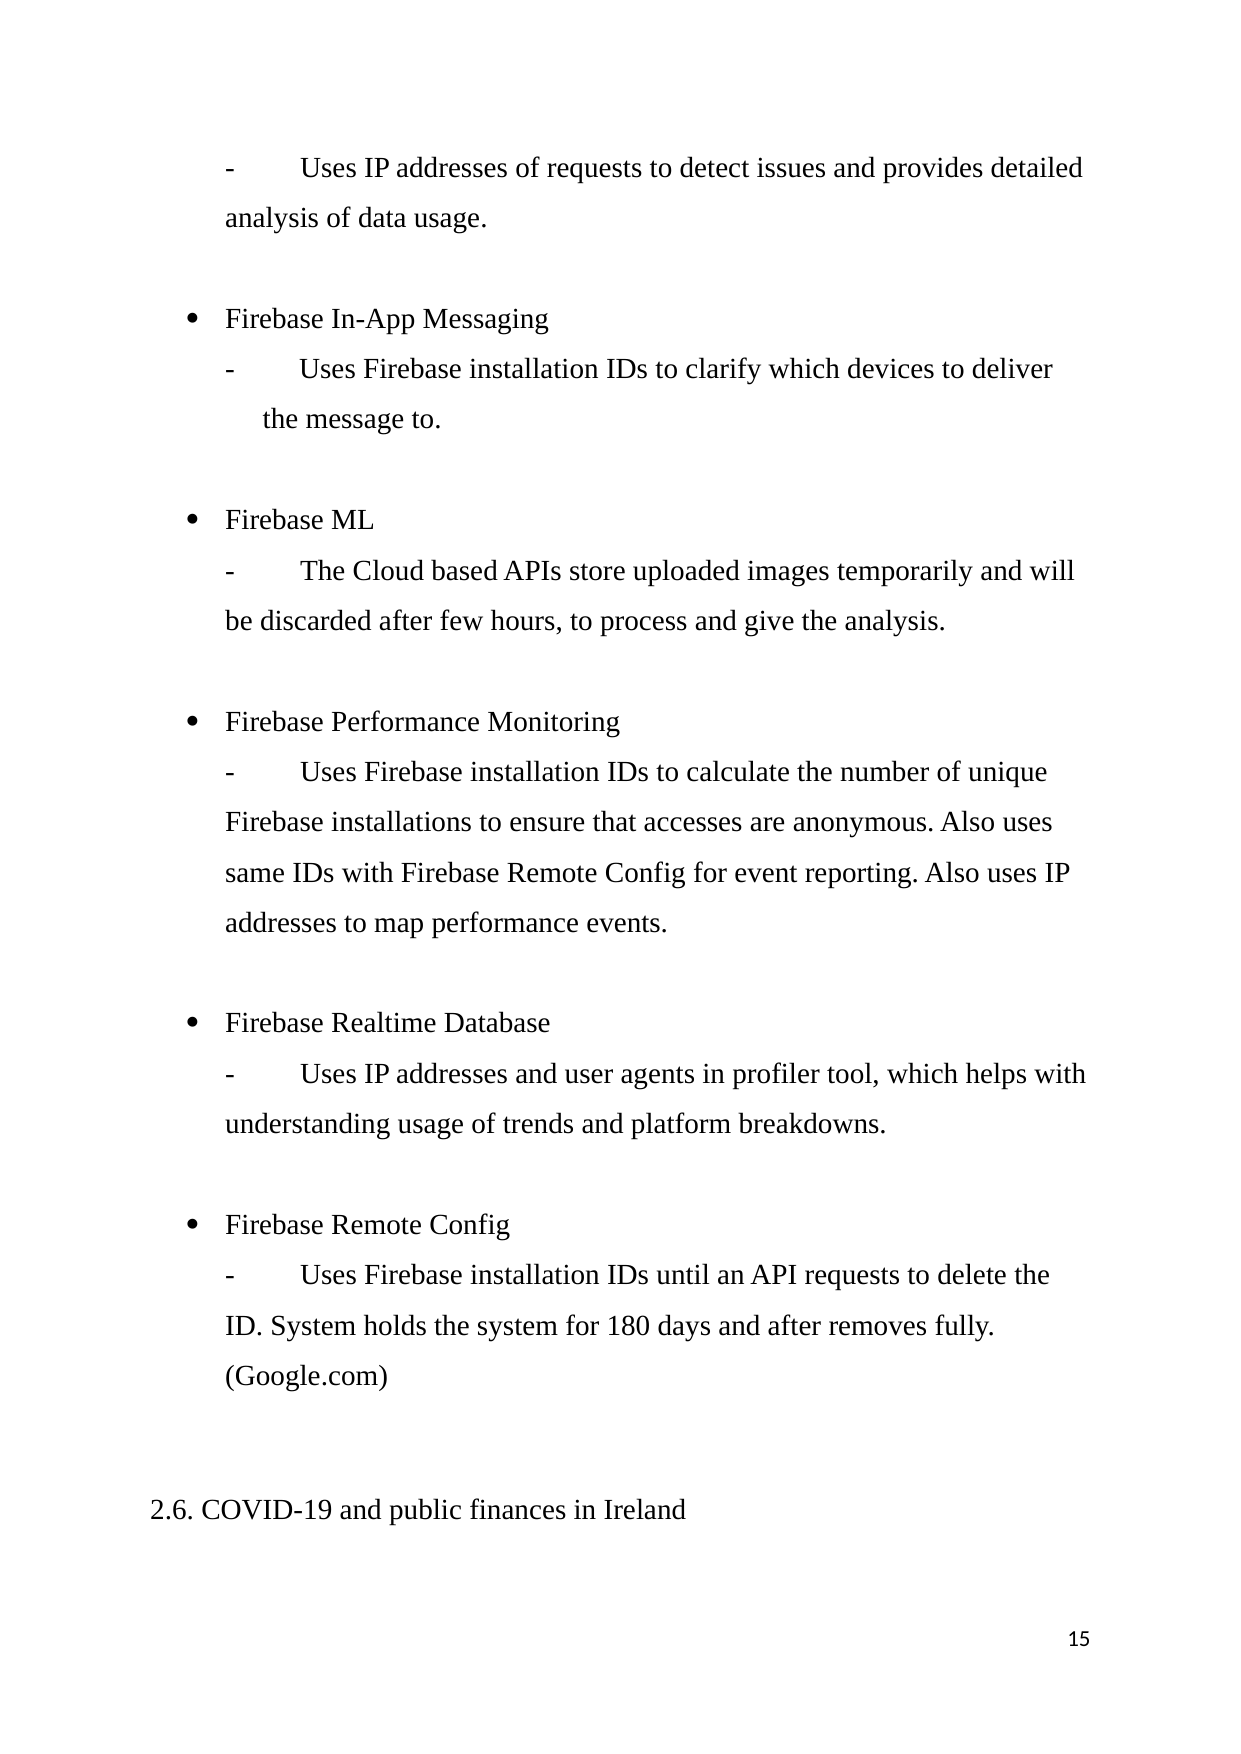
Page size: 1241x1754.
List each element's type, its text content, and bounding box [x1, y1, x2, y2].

list - Uses Firebase installation IDs until an API requests to delete the ID. System holds the system for 180 days and after removes fully. (Google.com) [225, 1257, 1090, 1392]
list Firebase Realtime Database [187, 1006, 1090, 1039]
list Firebase Remote Config [187, 1207, 1090, 1241]
list - The Cloud based APIs store uploaded images temporarily and will be discarded after few hours, to process and give the analysis. [225, 553, 1090, 637]
list Uses Firebase installation IDs to clarify which devices to deliver the message to. [225, 351, 1090, 435]
list Firebase Performance Monitoring [187, 704, 1090, 737]
text 2.6. COVID-19 and public finances in Ireland [150, 1492, 1090, 1526]
list - Uses IP addresses of requests to detect issues and provides detailed analysis of data usage. [225, 150, 1090, 234]
list - Uses IP addresses and user agents in profiler tool, which helps with understanding usage of trends and platform breakdowns. [225, 1056, 1090, 1140]
list Firebase ML [187, 502, 1090, 536]
list Firebase In-App Messaging [187, 301, 1090, 334]
list - Uses Firebase installation IDs to calculate the number of unique Firebase installations to ensure that accesses are anonymous. Also uses same IDs with Firebase Remote Config for event reporting. Also uses IP addresses to map performance events. [225, 754, 1090, 938]
